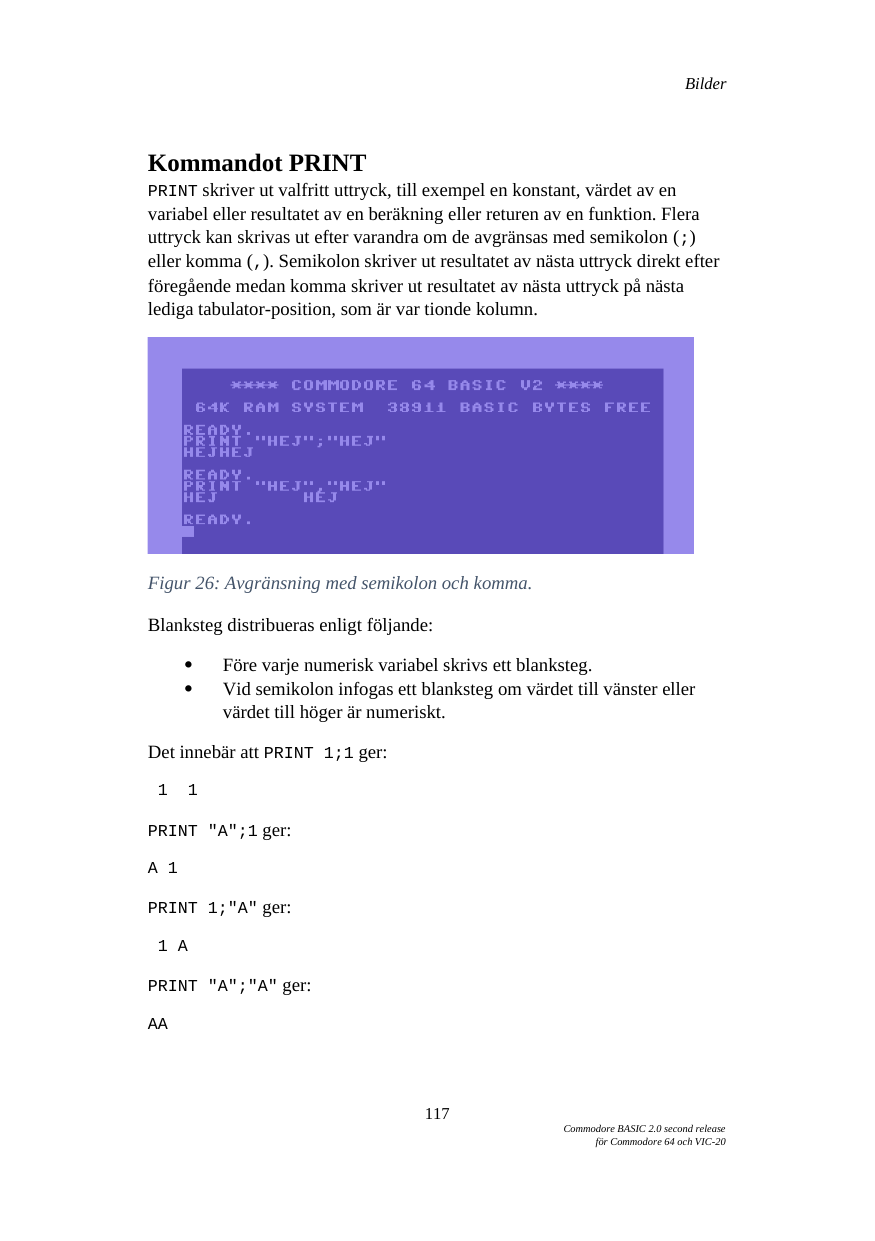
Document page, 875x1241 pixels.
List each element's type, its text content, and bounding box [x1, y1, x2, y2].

text PRINT "A";1 ger: [148, 818, 726, 841]
subtitle Kommandot PRINT [148, 148, 726, 176]
list Vid semikolon infogas ett blanksteg om värdet till vänster eller värdet till höger är numeriskt. [185, 677, 726, 722]
list Före varje numerisk variabel skrivs ett blanksteg. [185, 654, 726, 676]
text PRINT skriver ut valfritt uttryck, till exempel en konstant, värdet av en variabel eller resultatet av en beräkning eller returen av en funktion. Flera uttryck kan skrivas ut efter varandra om de avgränsas med semikolon (;) eller komma (,). Semikolon skriver ut resultatet av nästa uttryck direkt efter föregående medan komma skriver ut resultatet av nästa uttryck på nästa lediga tabulator-position, som är var tionde kolumn. [148, 179, 726, 319]
picture [147, 337, 694, 554]
text Det innebär att PRINT 1;1 ger: [148, 741, 726, 763]
text Figur 26: Avgränsning med semikolon och komma. [148, 572, 726, 593]
text AA [148, 1015, 726, 1034]
text PRINT "A";"A" ger: [148, 974, 726, 997]
text PRINT 1;"A" ger: [148, 896, 726, 919]
text 1 A [148, 937, 726, 956]
text A 1 [148, 859, 726, 878]
text Blanksteg distribueras enligt följande: [148, 614, 726, 636]
text 1 1 [148, 782, 726, 800]
